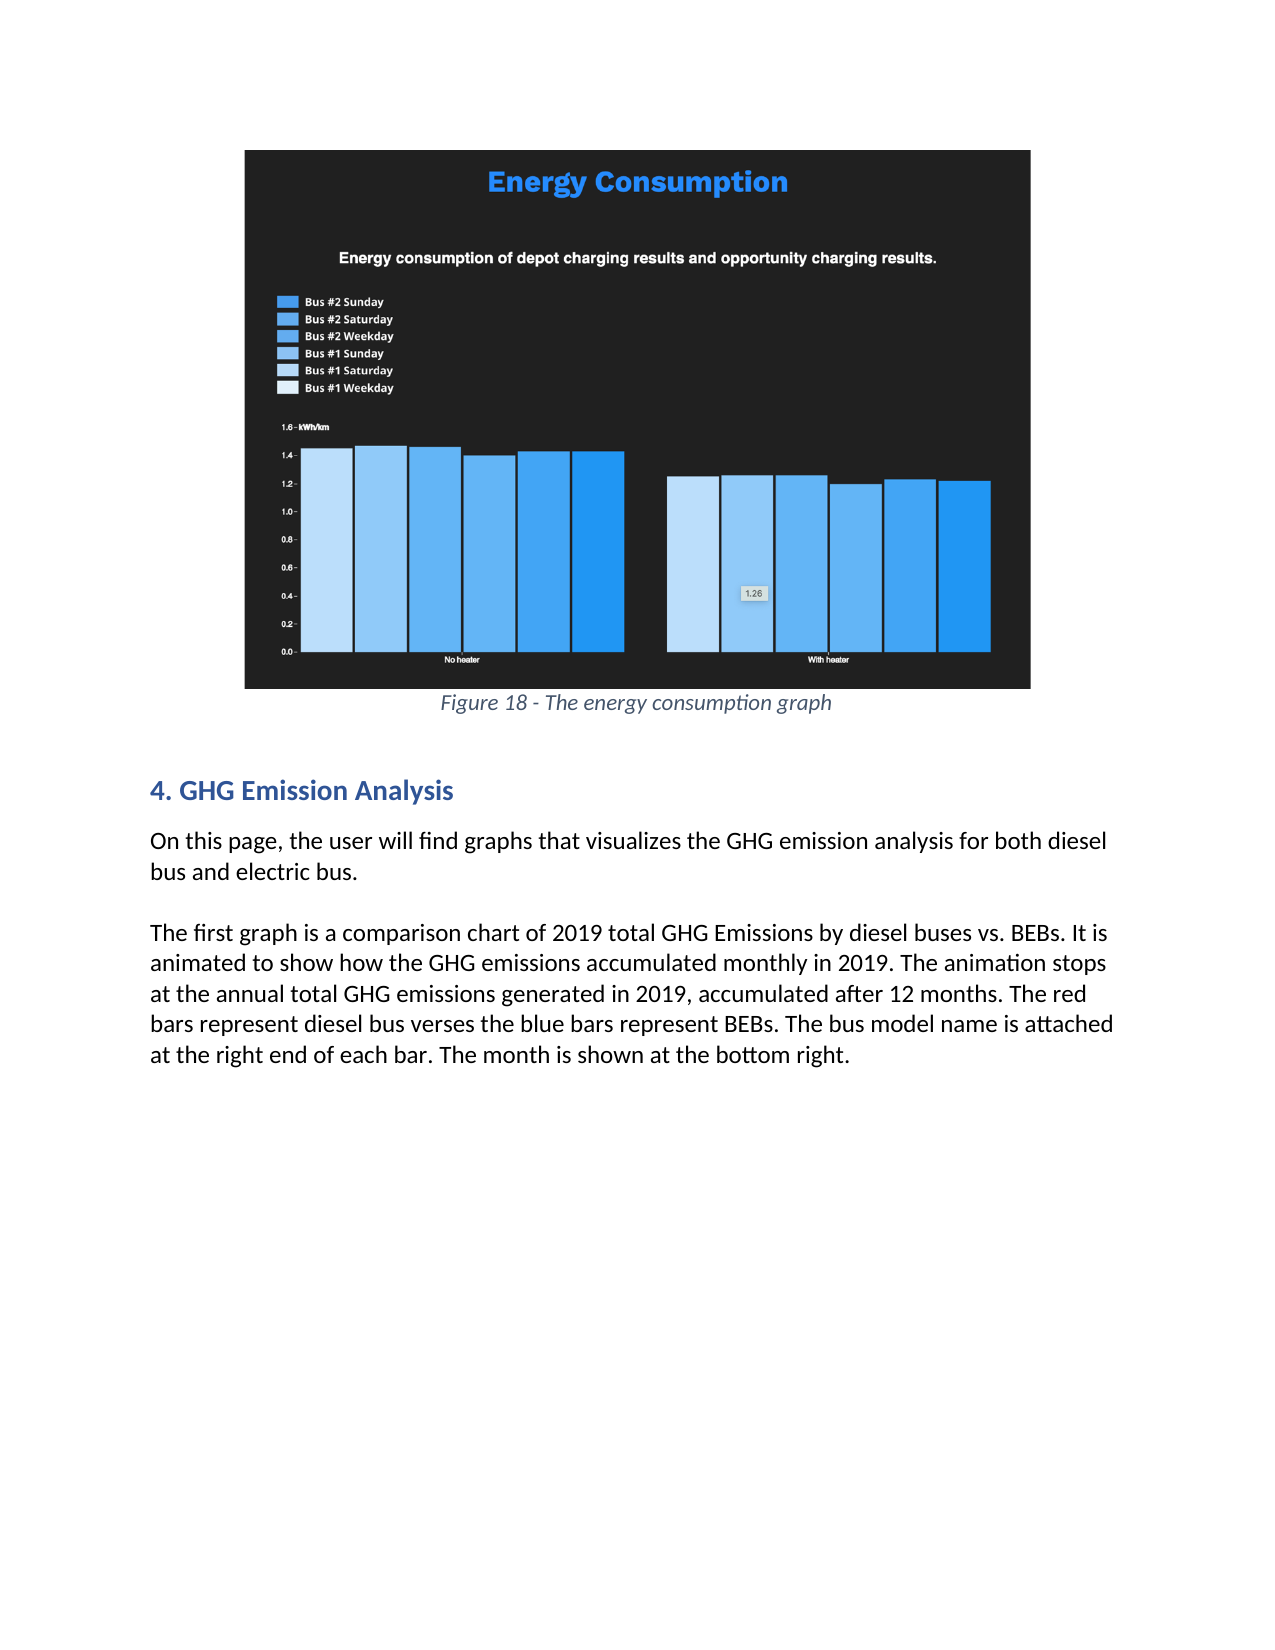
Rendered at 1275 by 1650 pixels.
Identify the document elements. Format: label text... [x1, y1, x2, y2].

text The first graph is a comparison chart of 2019 total GHG Emissions by diesel buses vs. BEBs. It is animated to show how the GHG emissions accumulated monthly in 2019. The animation stops at the annual total GHG emissions generated in 2019, accumulated after 12 months. The red bars represent diesel bus verses the blue bars represent BEBs. The bus model name is attached at the right end of each bar. The month is shown at the bottom right. [150, 917, 1125, 1069]
subtitle 4. GHG Emission Analysis [150, 772, 1125, 807]
picture [244, 150, 1031, 689]
text On this page, the user will find graphs that visualizes the GHG emission analysis for both diesel bus and electric bus. [150, 825, 1125, 886]
